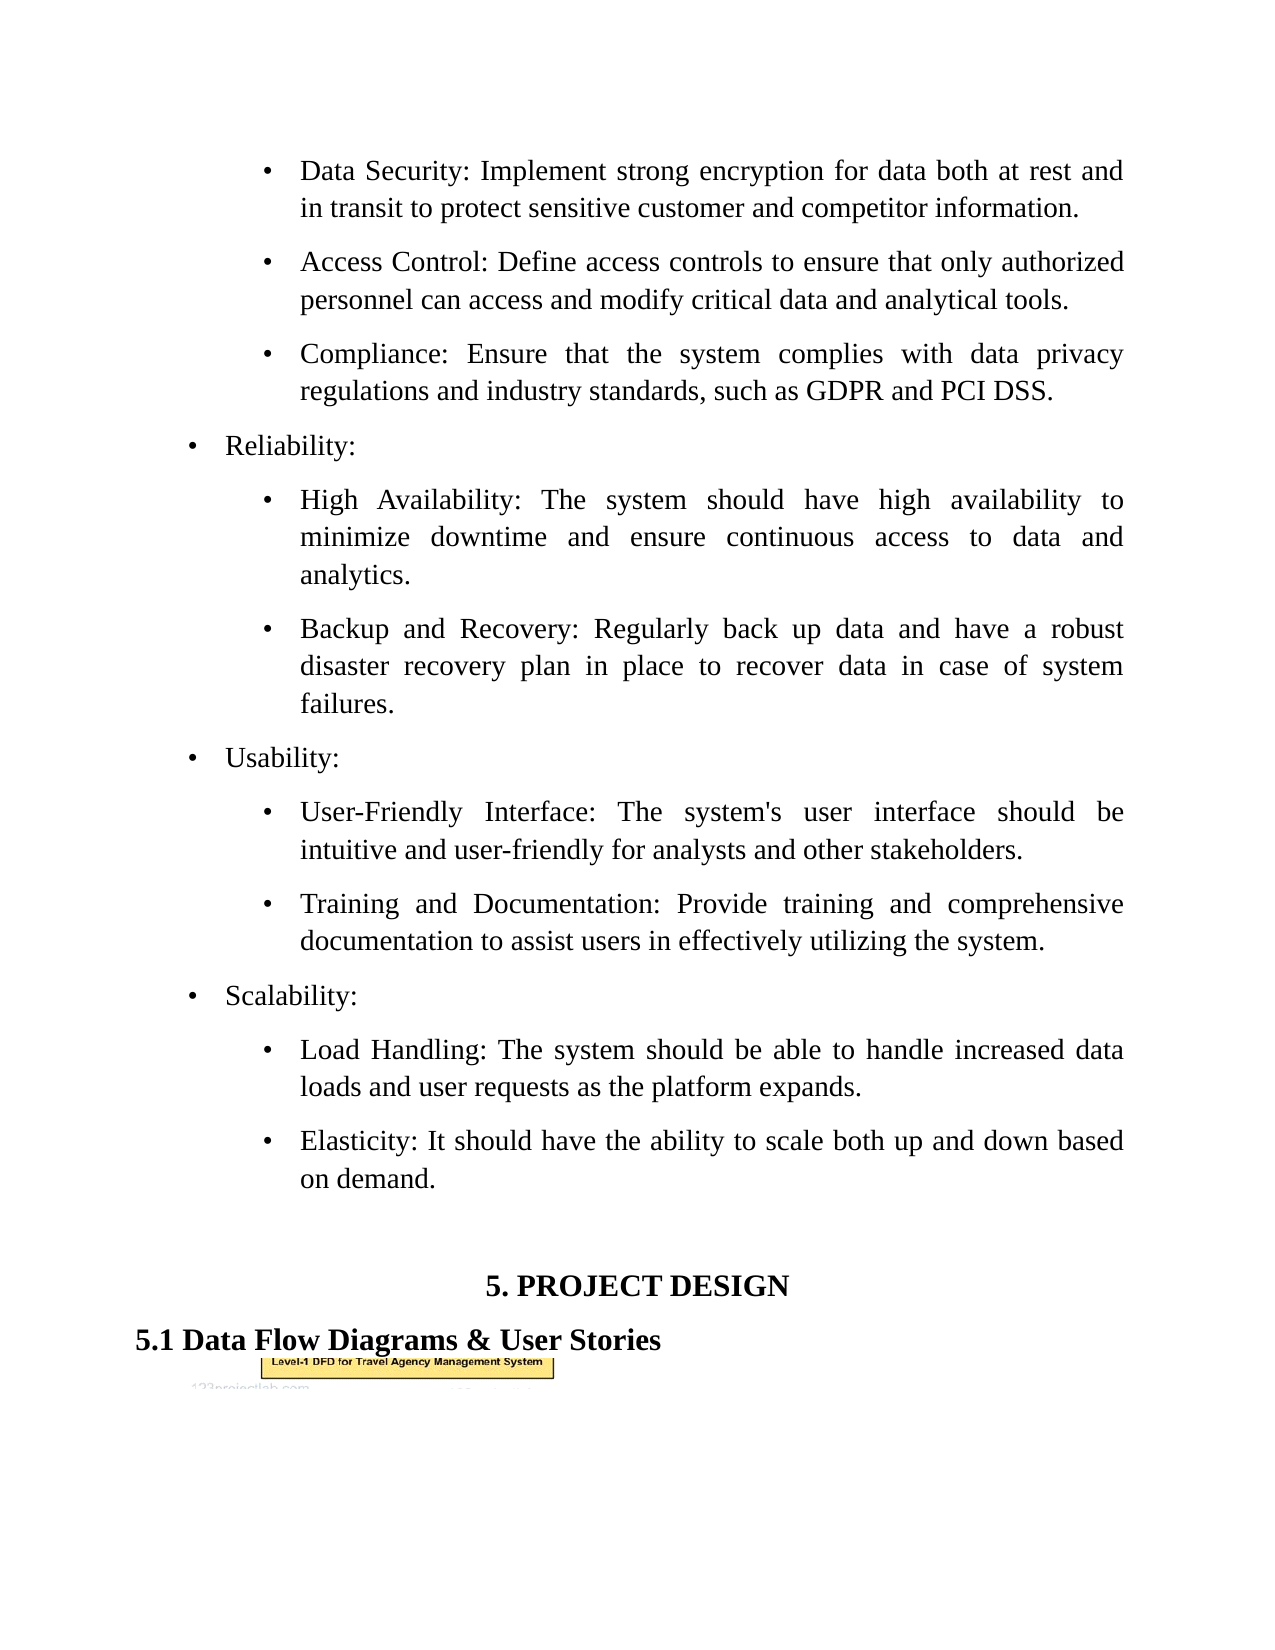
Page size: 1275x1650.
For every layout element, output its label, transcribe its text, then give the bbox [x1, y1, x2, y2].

list Load Handling: The system should be able to handle increased data loads and user requests as the platform expands. [262, 1029, 1125, 1104]
list High Availability: The system should have high availability to minimize downtime and ensure continuous access to data and analytics. [262, 479, 1125, 592]
list Elasticity: It should have the ability to scale both up and down based on demand. [262, 1121, 1125, 1196]
list Scalability: [187, 975, 1125, 1012]
list Access Control: Define access controls to ensure that only authorized personnel can access and modify critical data and analytical tools. [262, 242, 1125, 317]
list Training and Documentation: Provide training and comprehensive documentation to assist users in effectively utilizing the system. [262, 883, 1125, 958]
list Compliance: Ensure that the system complies with data privacy regulations and industry standards, such as GDPR and PCI DSS. [262, 333, 1125, 408]
list Usability: [187, 737, 1125, 775]
list Backup and Recovery: Regularly back up data and have a robust disaster recovery plan in place to recover data in case of system failures. [262, 608, 1125, 721]
list Data Security: Implement strong encryption for data both at rest and in transit to protect sensitive customer and competitor information. [262, 150, 1125, 225]
list User-Friendly Interface: The system's user interface should be intuitive and user-friendly for analysts and other stakeholders. [262, 792, 1125, 867]
text 5. PROJECT DESIGN [150, 1267, 1125, 1304]
text 5.1 Data Flow Diagrams & User Stories [135, 1321, 1125, 1358]
list Reliability: [187, 425, 1125, 462]
